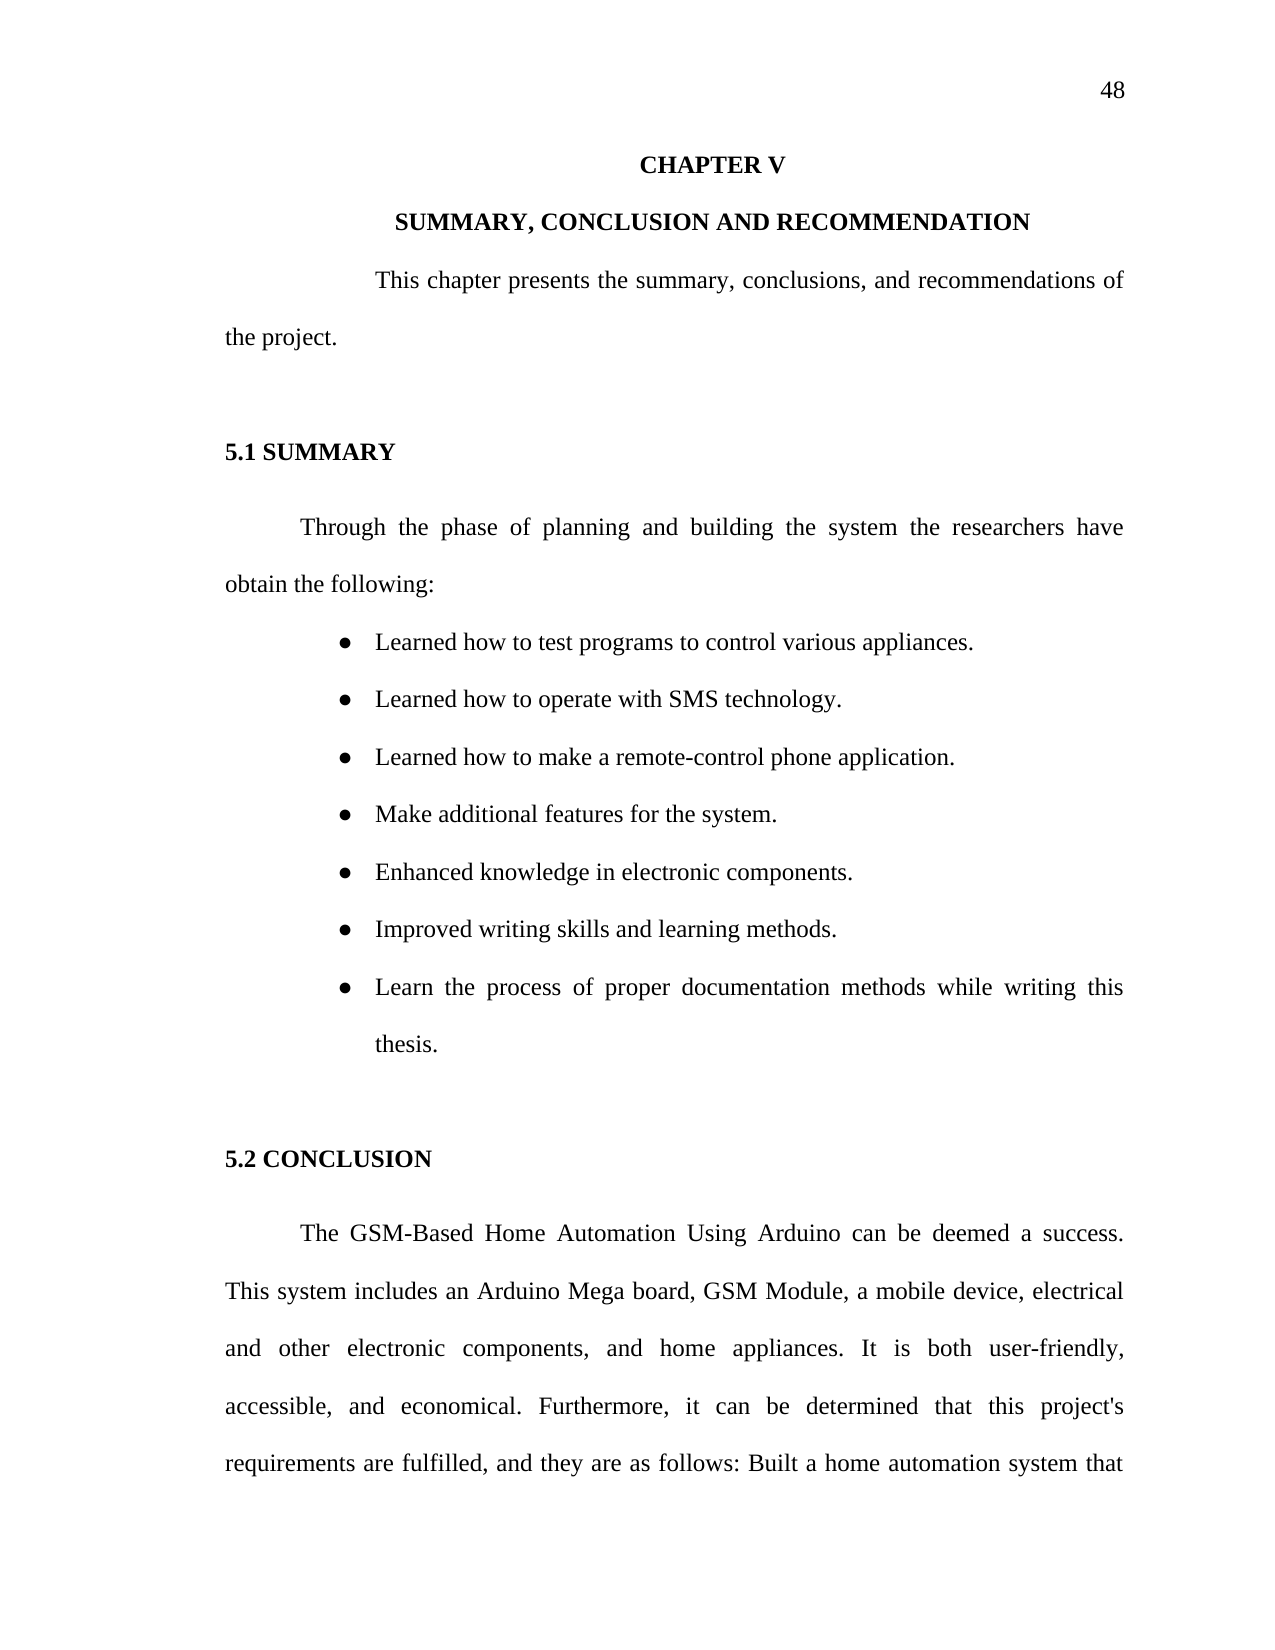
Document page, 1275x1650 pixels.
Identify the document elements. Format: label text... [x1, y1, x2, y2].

list Learn the process of proper documentation methods while writing this thesis. [337, 972, 1125, 1058]
list Improved writing skills and learning methods. [337, 914, 1125, 943]
title SUMMARY, CONCLUSION AND RECOMMENDATION [300, 207, 1125, 236]
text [225, 1218, 1125, 1477]
list Learned how to operate with SMS technology. [337, 684, 1125, 713]
list Learned how to test programs to control various appliances. [337, 627, 1125, 655]
text This chapter presents the summary, conclusions, and recommendations of the project. [225, 265, 1125, 351]
subtitle 5.2 CONCLUSION [225, 1144, 1125, 1173]
list Enhanced knowledge in electronic components. [337, 857, 1125, 885]
text Through the phase of planning and building the system the researchers have obtain the following: [225, 512, 1125, 598]
subtitle 5.1 SUMMARY [225, 437, 1125, 466]
list Learned how to make a remote-control phone application. [337, 742, 1125, 770]
title CHAPTER V [300, 150, 1125, 179]
list Make additional features for the system. [337, 799, 1125, 828]
